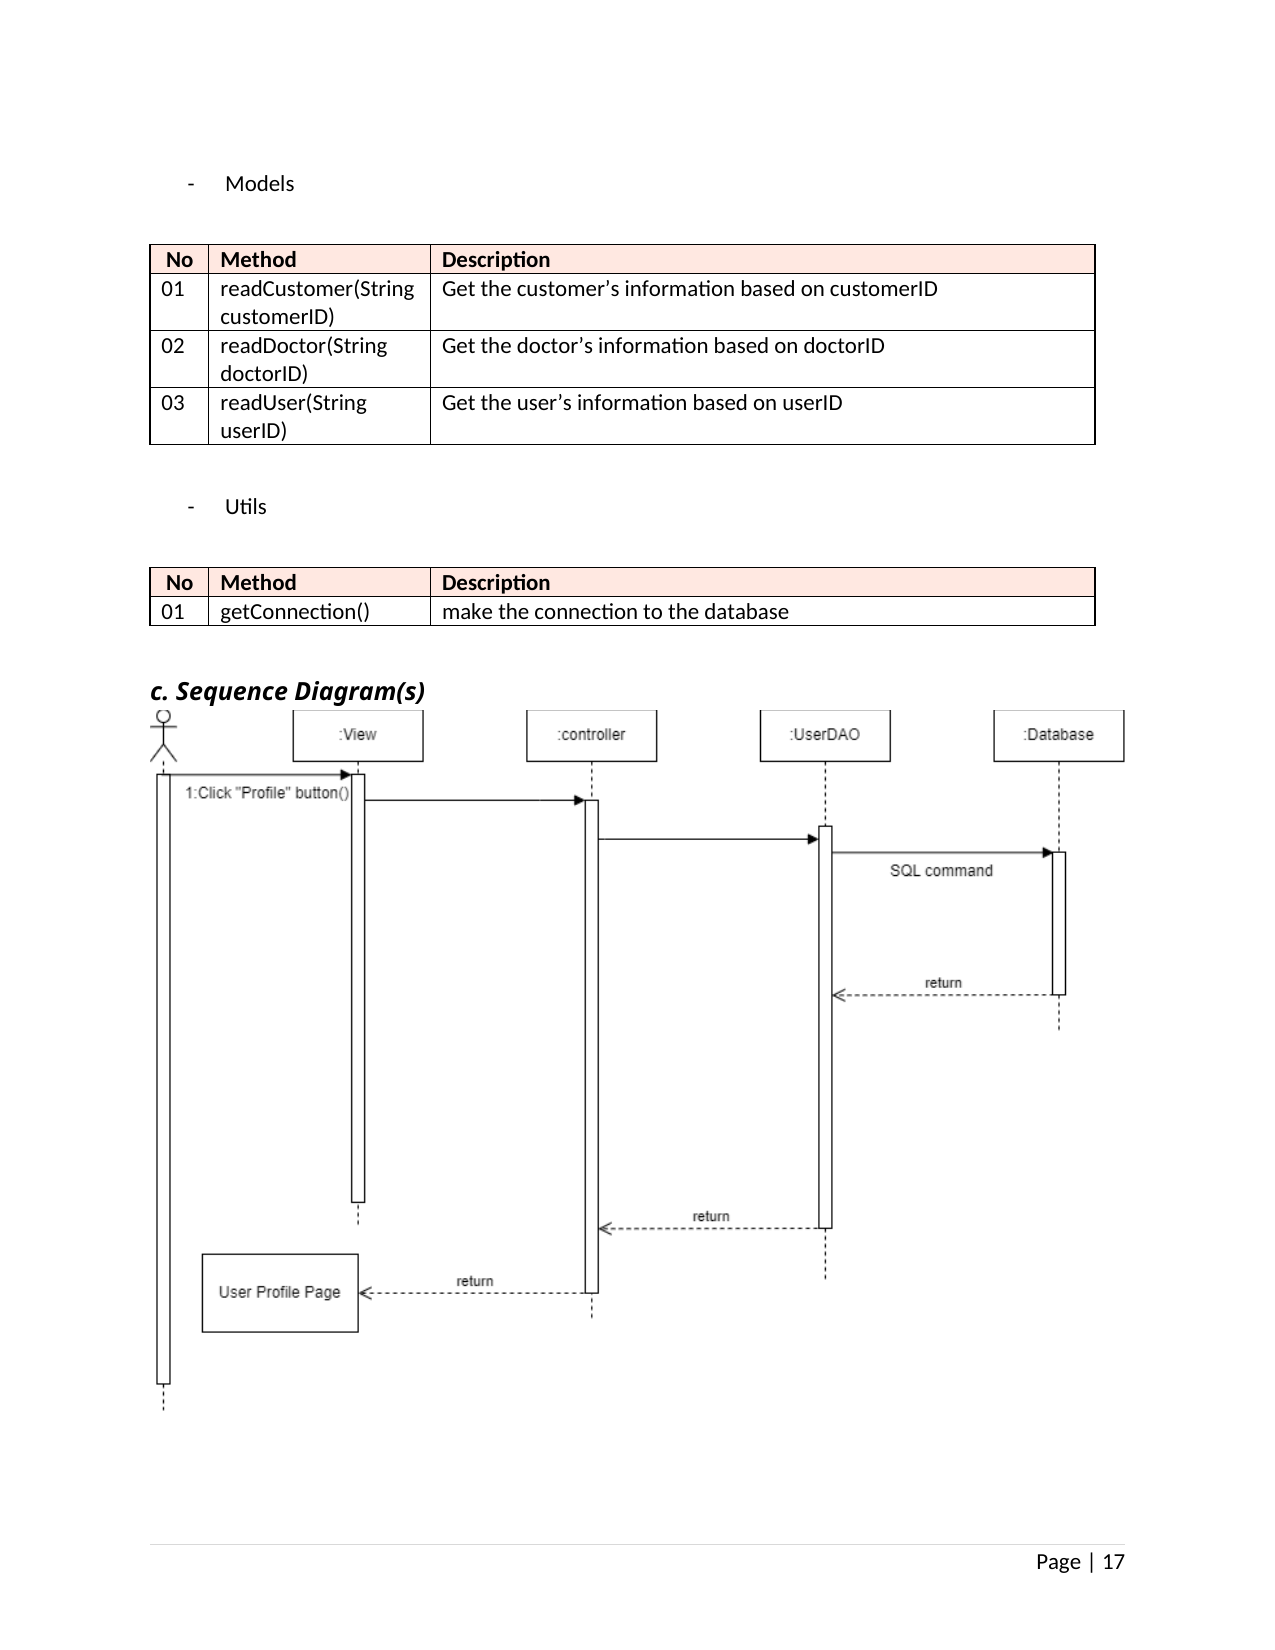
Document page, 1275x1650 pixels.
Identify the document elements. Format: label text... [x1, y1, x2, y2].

table_cell Get the user’s information based on userID [431, 388, 1094, 444]
table_cell readUser(String userID) [209, 388, 430, 444]
table_header No [151, 568, 208, 596]
table_cell Get the doctor’s information based on doctorID [431, 331, 1094, 387]
table_cell 03 [151, 388, 208, 444]
table_cell 02 [151, 331, 208, 387]
picture [150, 710, 1125, 1412]
table_header Description [431, 568, 1094, 596]
table_cell 01 [151, 274, 208, 330]
table_header No [151, 245, 208, 273]
table_cell make the connection to the database [431, 597, 1094, 625]
table_header Description [431, 245, 1094, 273]
list Utils [187, 492, 1125, 520]
table_cell getConnection() [209, 597, 430, 625]
table_cell 01 [151, 597, 208, 625]
table_cell readCustomer(String customerID) [209, 274, 430, 330]
table_cell Get the customer’s information based on customerID [431, 274, 1094, 330]
table_header Method [209, 568, 430, 596]
subtitle c. Sequence Diagram(s) [150, 673, 1125, 707]
table_header Method [209, 245, 430, 273]
list Models [187, 169, 1125, 197]
table_cell readDoctor(String doctorID) [209, 331, 430, 387]
